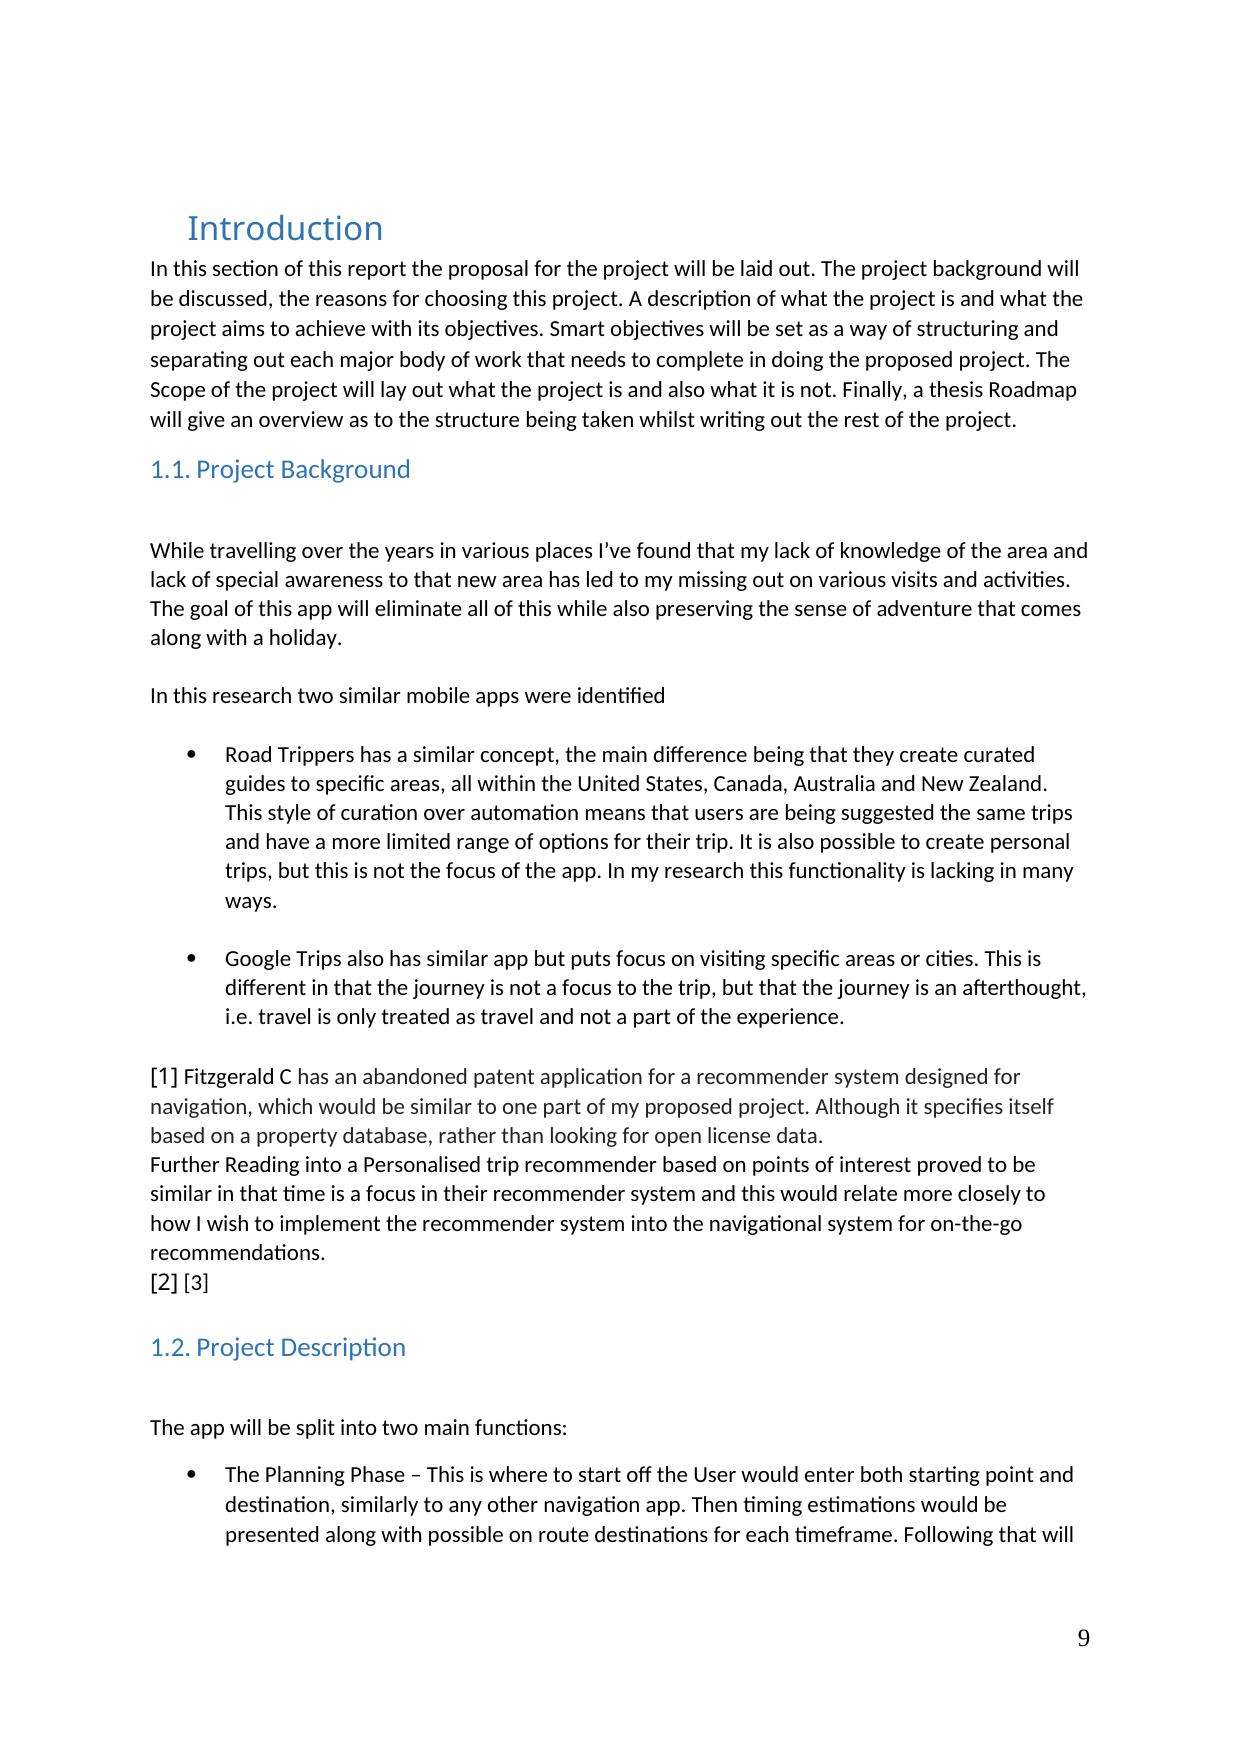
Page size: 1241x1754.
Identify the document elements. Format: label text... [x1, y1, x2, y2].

text Fitzgerald C has an abandoned patent application for a recommender system designed for navigation, which would be similar to one part of my proposed project. Although it specifies itself based on a property database, rather than looking for open license data. [150, 1059, 1090, 1149]
text Further Reading into a Personalised trip recommender based on points of interest proved to be similar in that time is a focus in their recommender system and this would relate more closely to how I wish to implement the recommender system into the navigational system for on-the-go recommendations. [150, 1149, 1090, 1266]
text The app will be split into two main functions: [150, 1413, 1090, 1441]
subtitle Project Description [150, 1330, 1090, 1363]
subtitle Project Background [150, 452, 1090, 485]
list Google Trips also has similar app but puts focus on visiting specific areas or cities. This is different in that the journey is not a focus to the trip, but that the journey is an afterthought, i.e. travel is only treated as travel and not a part of the experience. [187, 943, 1090, 1030]
list Road Trippers has a similar concept, the main difference being that they create curated guides to specific areas, all within the United States, Canada, Australia and New Zealand. This style of curation over automation means that users are being suggested the same trips and have a more limited range of options for their trip. It is also possible to create personal trips, but this is not the focus of the app. In my research this functionality is lacking in many ways. [187, 739, 1090, 914]
text While travelling over the years in various places I’ve found that my lack of knowledge of the area and lack of special awareness to that new area has led to my missing out on various visits and activities. The goal of this app will eliminate all of this while also preserving the sense of adventure that comes along with a holiday. [150, 534, 1090, 651]
text In this research two similar mobile apps were identified [150, 680, 1090, 709]
text In this section of this report the proposal for the project will be laid out. The project background will be discussed, the reasons for choosing this project. A description of what the project is and what the project aims to achieve with its objectives. Smart objectives will be set as a way of structuring and separating out each major body of work that needs to complete in doing the proposed project. The Scope of the project will lay out what the project is and also what it is not. Finally, a thesis Roadmap will give an overview as to the structure being taken whilst writing out the rest of the project. [150, 254, 1090, 433]
subtitle Introduction [150, 205, 1090, 251]
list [187, 1460, 1090, 1548]
